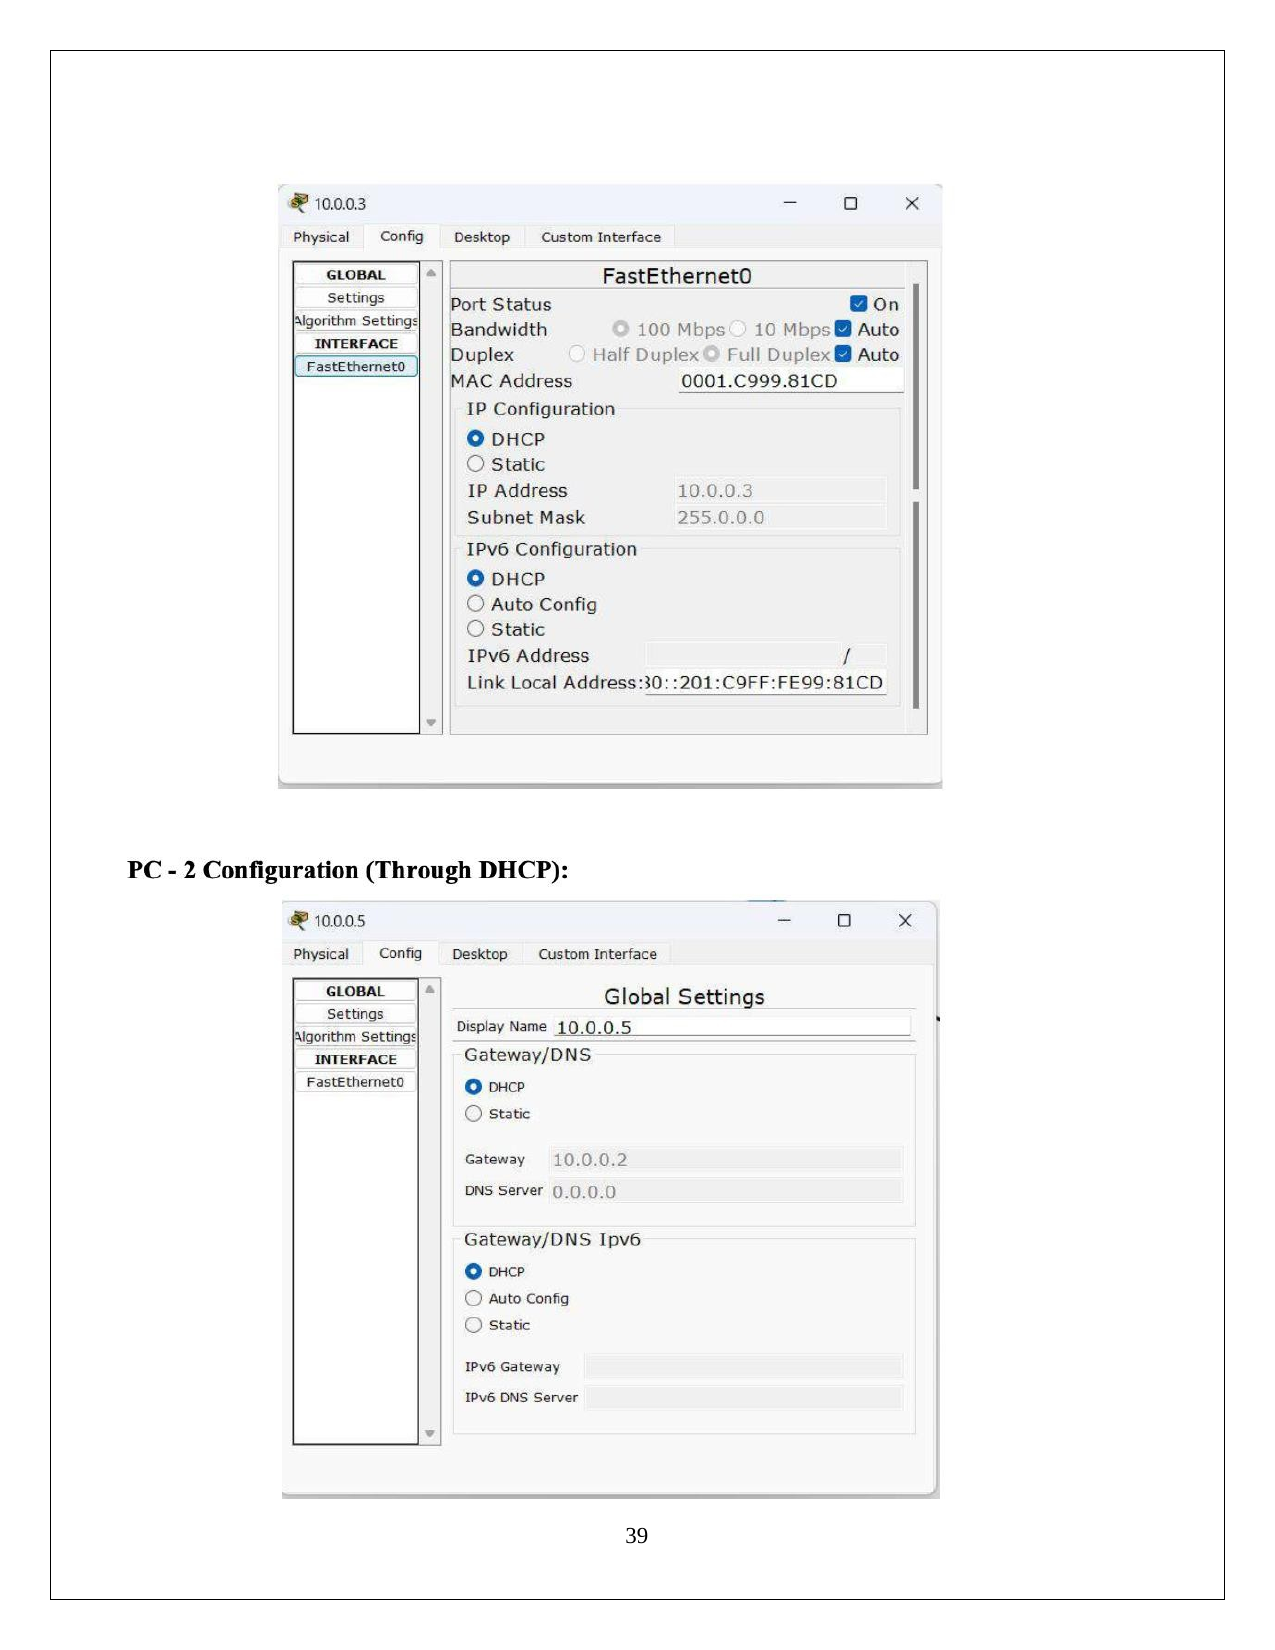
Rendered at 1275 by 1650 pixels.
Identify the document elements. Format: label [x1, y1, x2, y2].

picture [127, 141, 1075, 1519]
